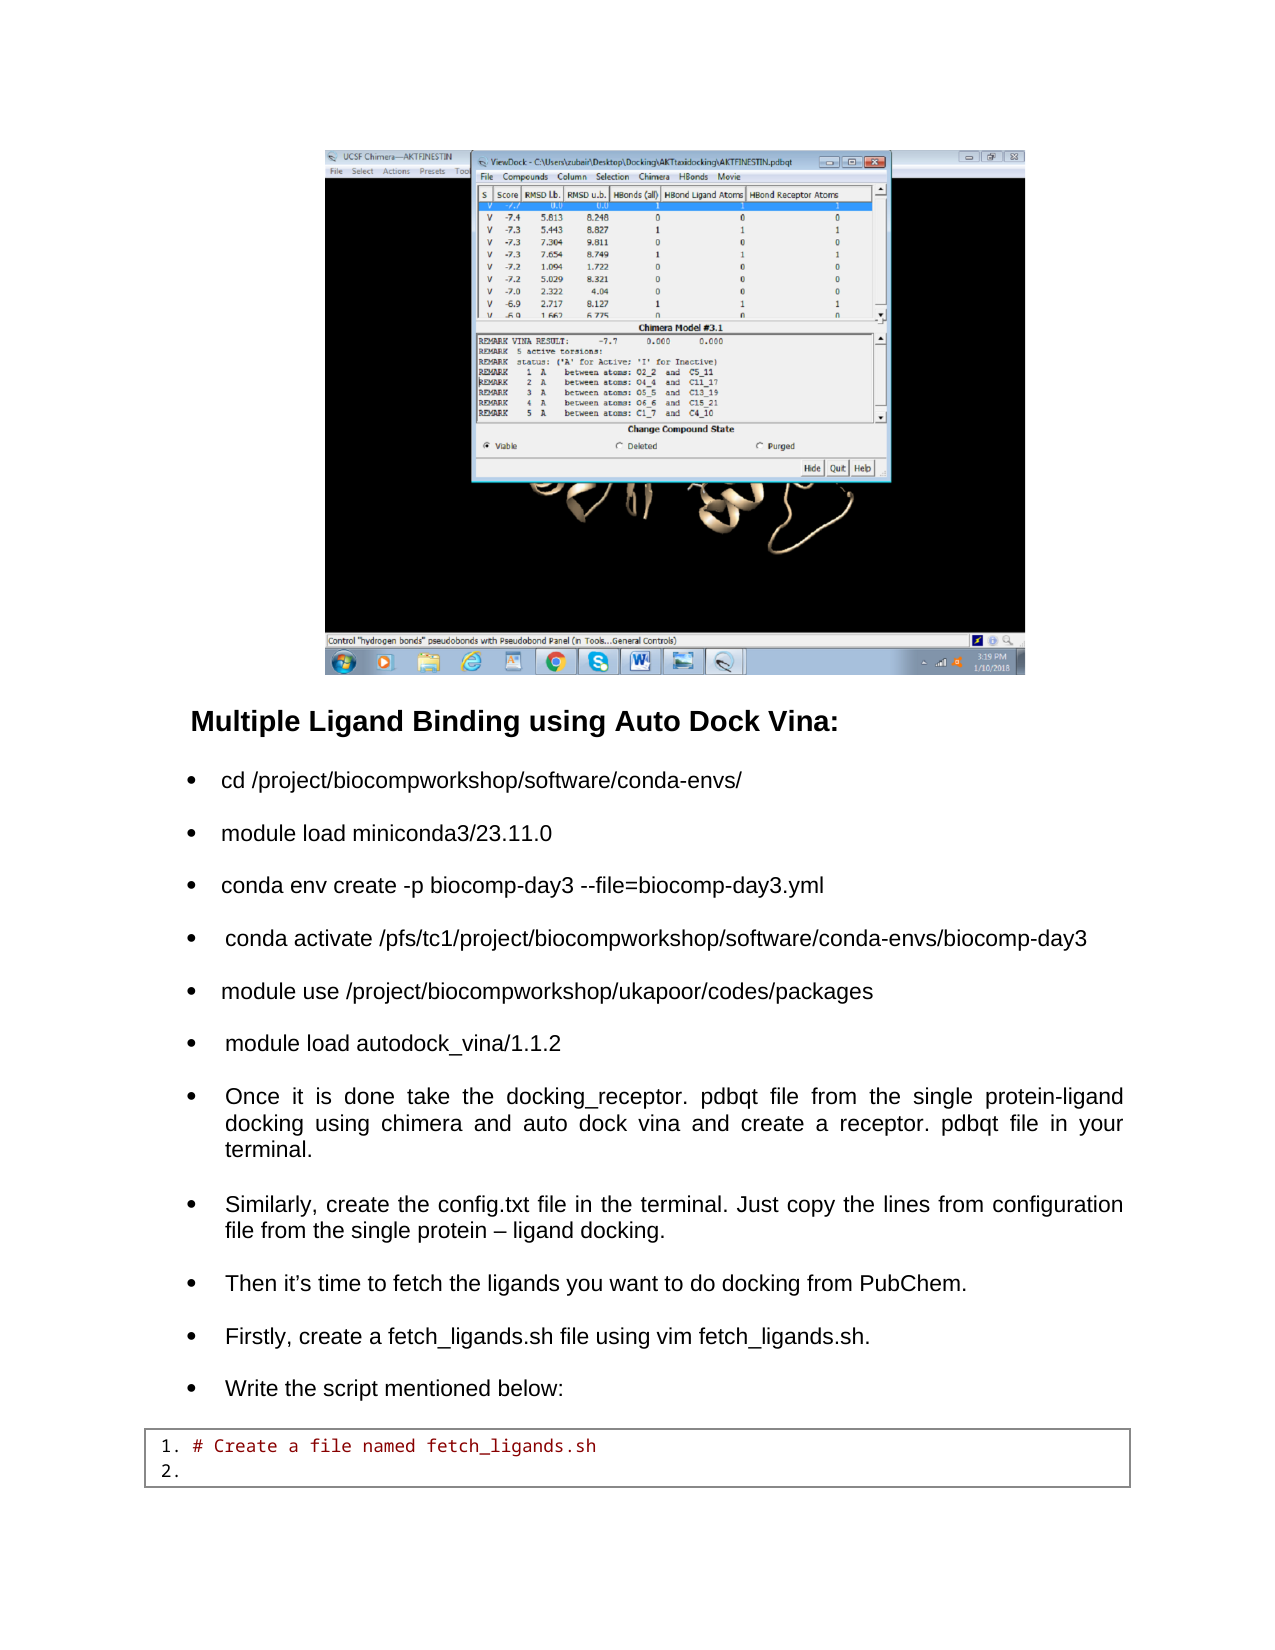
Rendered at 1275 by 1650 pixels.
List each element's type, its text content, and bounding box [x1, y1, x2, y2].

list Once it is done take the docking_receptor. pdbqt file from the single protein-ligand docking using chimera and auto dock vina and create a receptor. pdbqt file in your terminal. [187, 1083, 1125, 1162]
list conda activate /pfs/tc1/project/biocompworkshop/software/conda-envs/biocomp-day3 [187, 925, 1125, 951]
list module load autodock_vina/1.1.2 [187, 1030, 1125, 1057]
text 1. # Create a file named fetch_ligands.sh [146, 1430, 1129, 1452]
list Firstly, create a fetch_ligands.sh file using vim fetch_ligands.sh. [187, 1323, 1125, 1349]
picture [325, 150, 1025, 675]
list module use /project/biocompworkshop/ukapoor/codes/packages [187, 978, 1125, 1004]
text Multiple Ligand Binding using Auto Dock Vina: [150, 704, 1125, 738]
list Similarly, create the config.txt file in the terminal. Just copy the lines from configuration file from the single protein – ligand docking. [187, 1191, 1125, 1244]
list Then it’s time to fetch the ligands you want to do docking from PubChem. [187, 1270, 1125, 1296]
text 2. [146, 1452, 1129, 1486]
list cd /project/biocompworkshop/software/conda-envs/ [187, 767, 1125, 793]
list Write the script mentioned below: [187, 1375, 1125, 1402]
list conda env create -p biocomp-day3 --file=biocomp-day3.yml [187, 872, 1125, 899]
list module load miniconda3/23.11.0 [187, 819, 1125, 846]
